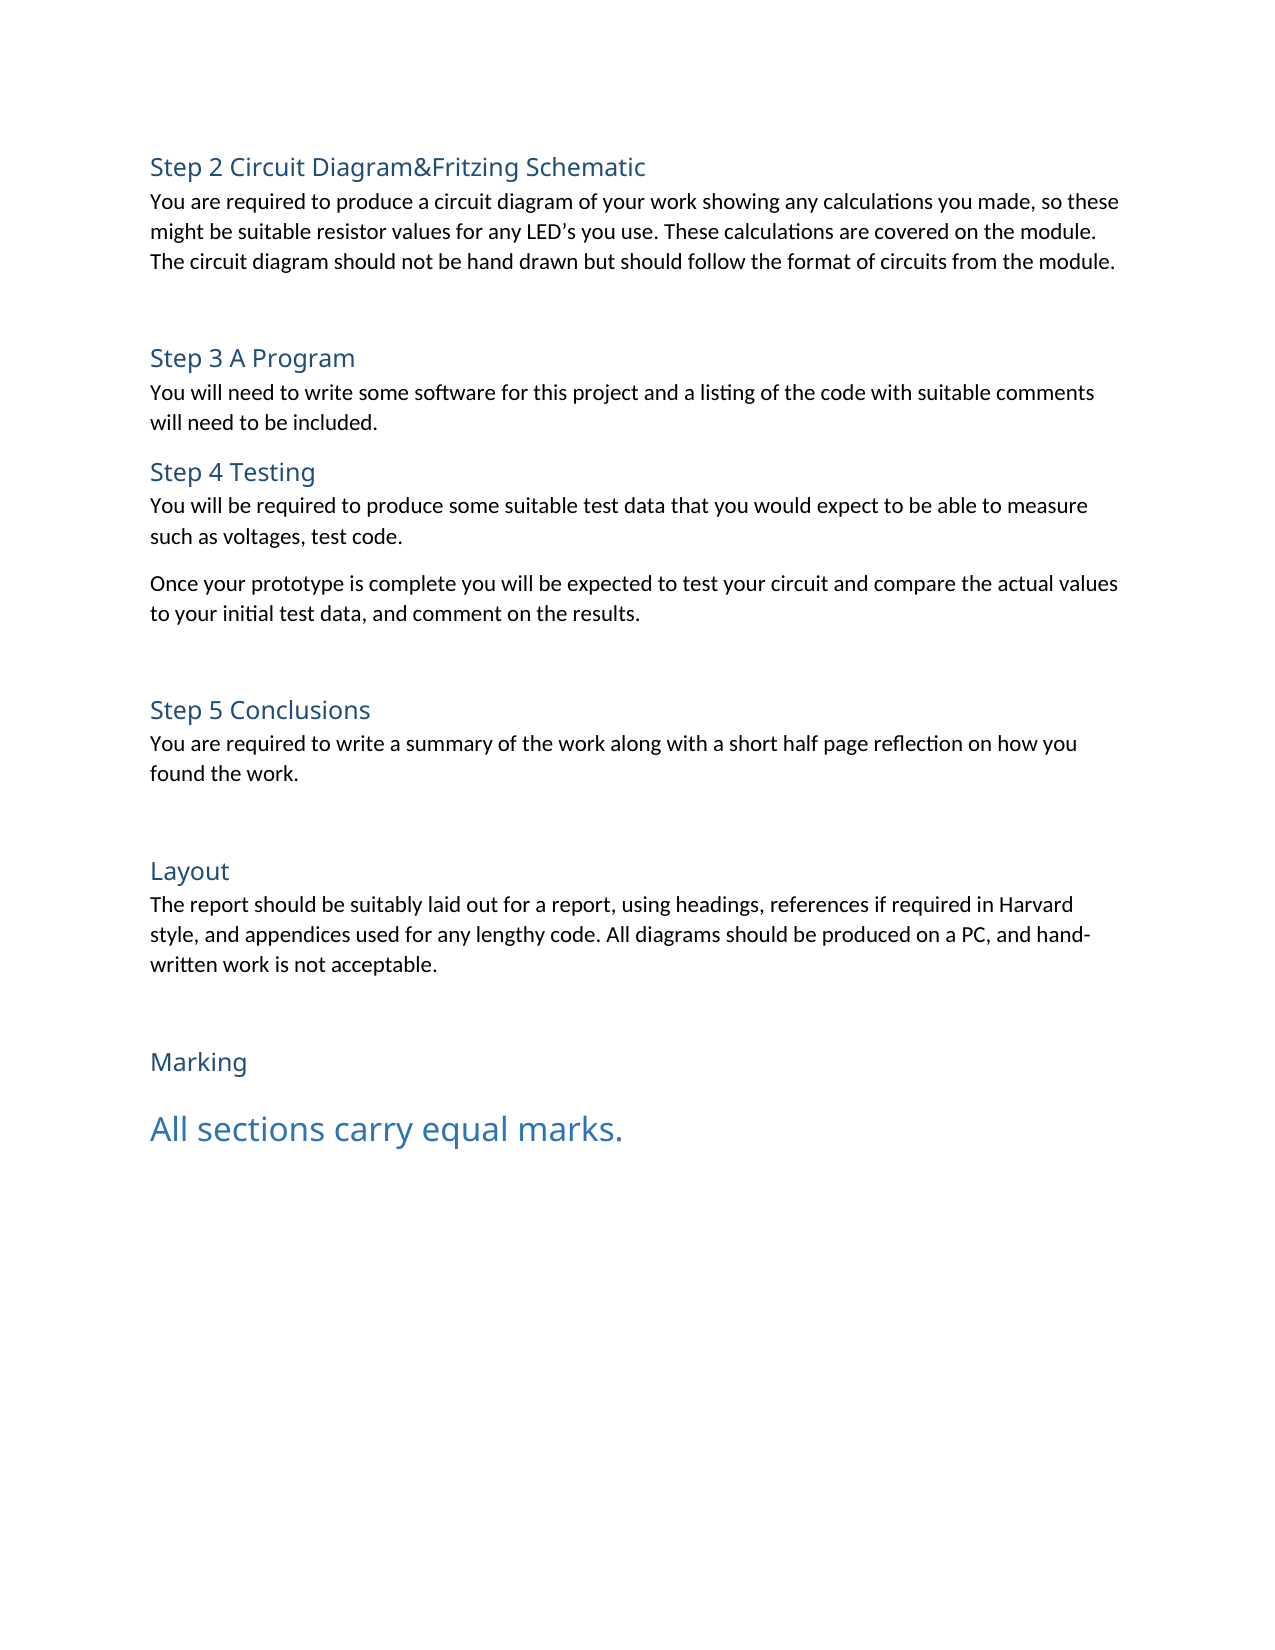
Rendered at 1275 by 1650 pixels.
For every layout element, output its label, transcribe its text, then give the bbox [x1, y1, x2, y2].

subtitle Step 5 Conclusions [150, 693, 1125, 727]
subtitle Step 3 A Program [150, 341, 1125, 375]
text You are required to produce a circuit diagram of your work showing any calculations you made, so these might be suitable resistor values for any LED’s you use. These calculations are covered on the module. The circuit diagram should not be hand drawn but should follow the format of circuits from the module. [150, 187, 1125, 275]
text You are required to write a summary of the work along with a short half page reflection on how you found the work. [150, 729, 1125, 788]
subtitle Step 4 Testing [150, 455, 1125, 489]
subtitle All sections carry equal marks. [150, 1106, 1125, 1151]
subtitle Marking [150, 1044, 1125, 1078]
text The report should be suitably laid out for a report, using headings, references if required in Harvard style, and appendices used for any lengthy code. All diagrams should be produced on a PC, and hand-written work is not acceptable. [150, 890, 1125, 978]
text Once your prototype is complete you will be expected to test your circuit and compare the actual values to your initial test data, and comment on the results. [150, 569, 1125, 627]
subtitle Layout [150, 853, 1125, 887]
text You will need to write some software for this project and a listing of the code with suitable comments will need to be included. [150, 378, 1125, 436]
subtitle Step 2 Circuit Diagram&Fritzing Schematic [150, 150, 1125, 184]
text You will be required to produce some suitable test data that you would expect to be able to measure such as voltages, test code. [150, 492, 1125, 550]
